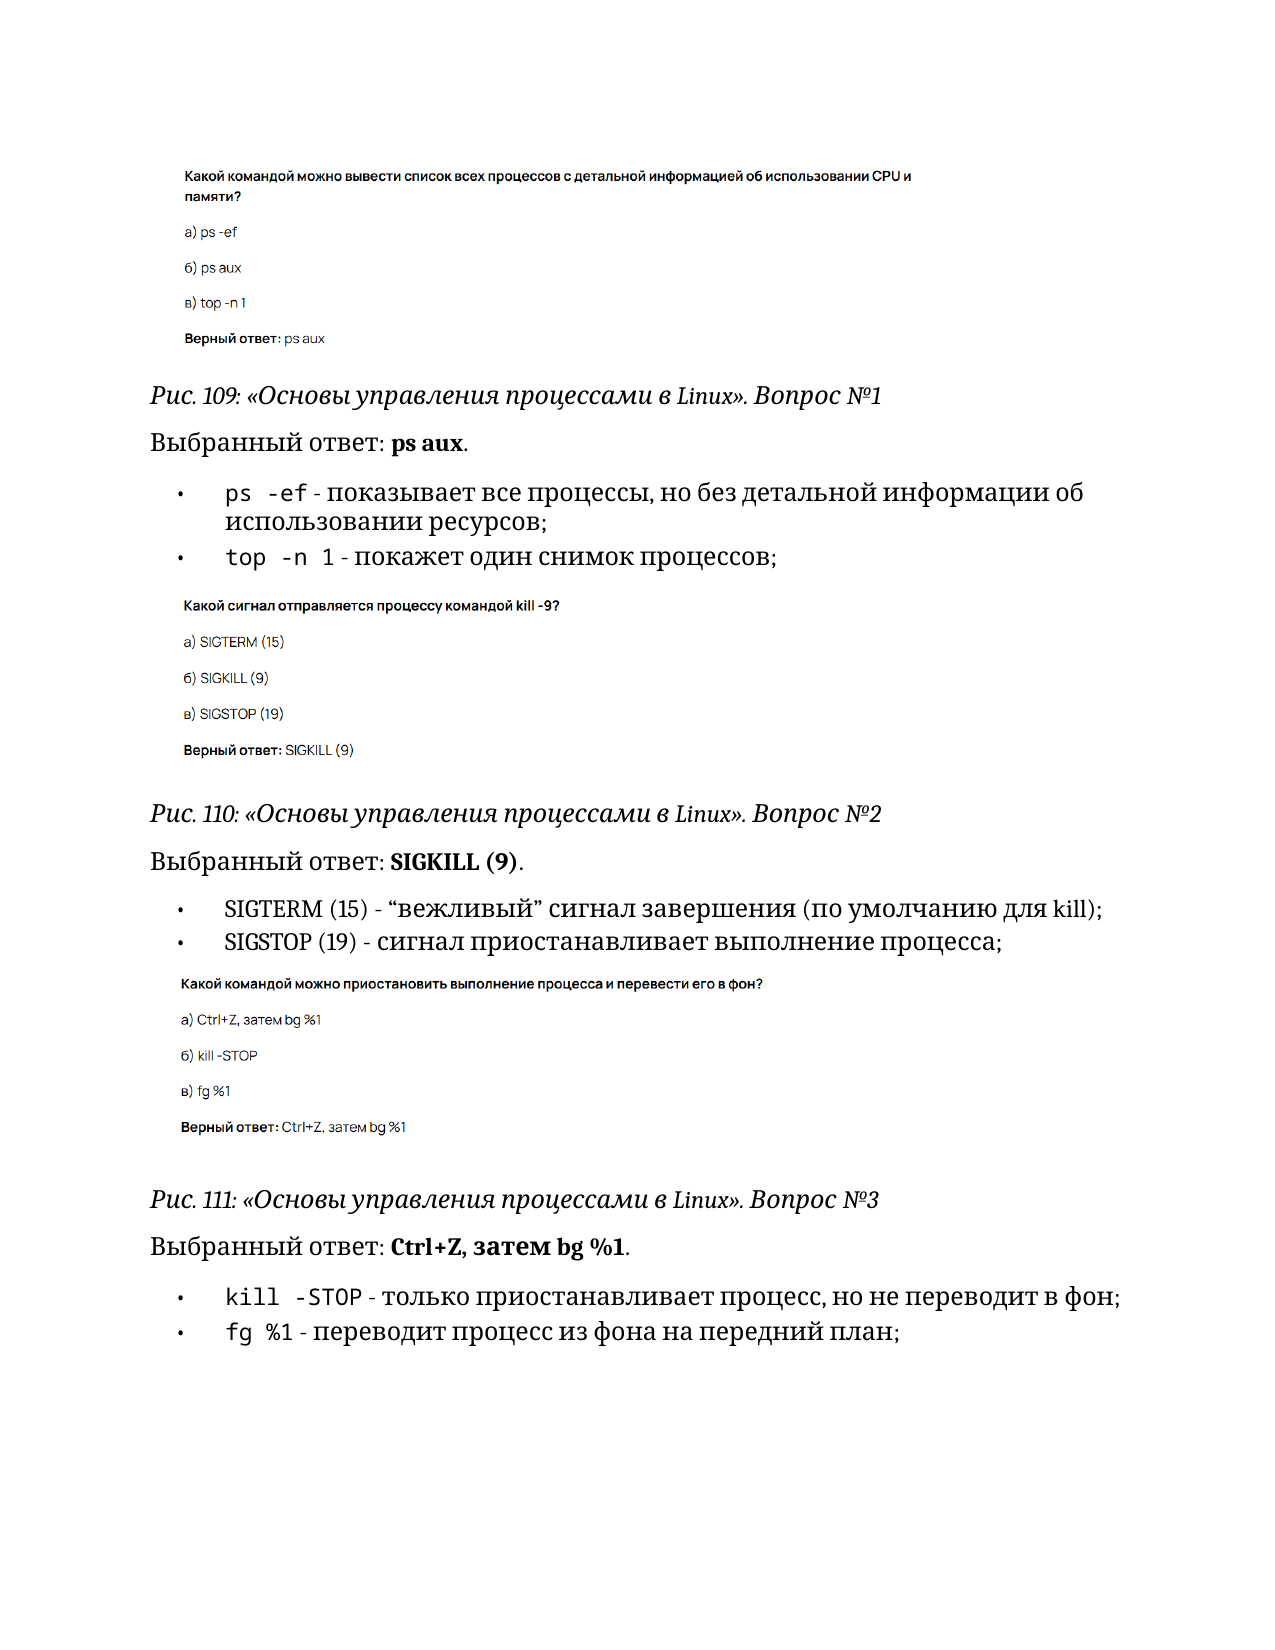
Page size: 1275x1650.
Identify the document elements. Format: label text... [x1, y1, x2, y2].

picture [168, 575, 957, 780]
list SIGSTOP (19) - сигнал приостанавливает выполнение процесса; [175, 927, 1125, 956]
picture [168, 150, 957, 361]
text Выбранный ответ: SIGKILL (9). [150, 847, 1125, 876]
picture [168, 960, 957, 1165]
list ps -ef - показывает все процессы, но без детальной информации об использовании ресурсов; [175, 477, 1125, 537]
list SIGTERM (15) - “вежливый” сигнал завершения (по умолчанию для kill); [175, 895, 1125, 924]
text Рис. 110: «Основы управления процессами в Linux». Вопрос №2 [150, 800, 1125, 829]
list kill -STOP - только приостанавливает процесс, но не переводит в фон; [175, 1281, 1125, 1312]
text Выбранный ответ: ps aux. [150, 429, 1125, 458]
list fg %1 - переводит процесс из фона на передний план; [175, 1316, 1125, 1347]
text Рис. 111: «Основы управления процессами в Linux». Вопрос №3 [150, 1186, 1125, 1214]
text Рис. 109: «Основы управления процессами в Linux». Вопрос №1 [150, 382, 1125, 410]
text Выбранный ответ: Ctrl+Z, затем bg %1. [150, 1233, 1125, 1262]
list top -n 1 - покажет один снимок процессов; [175, 540, 1125, 572]
